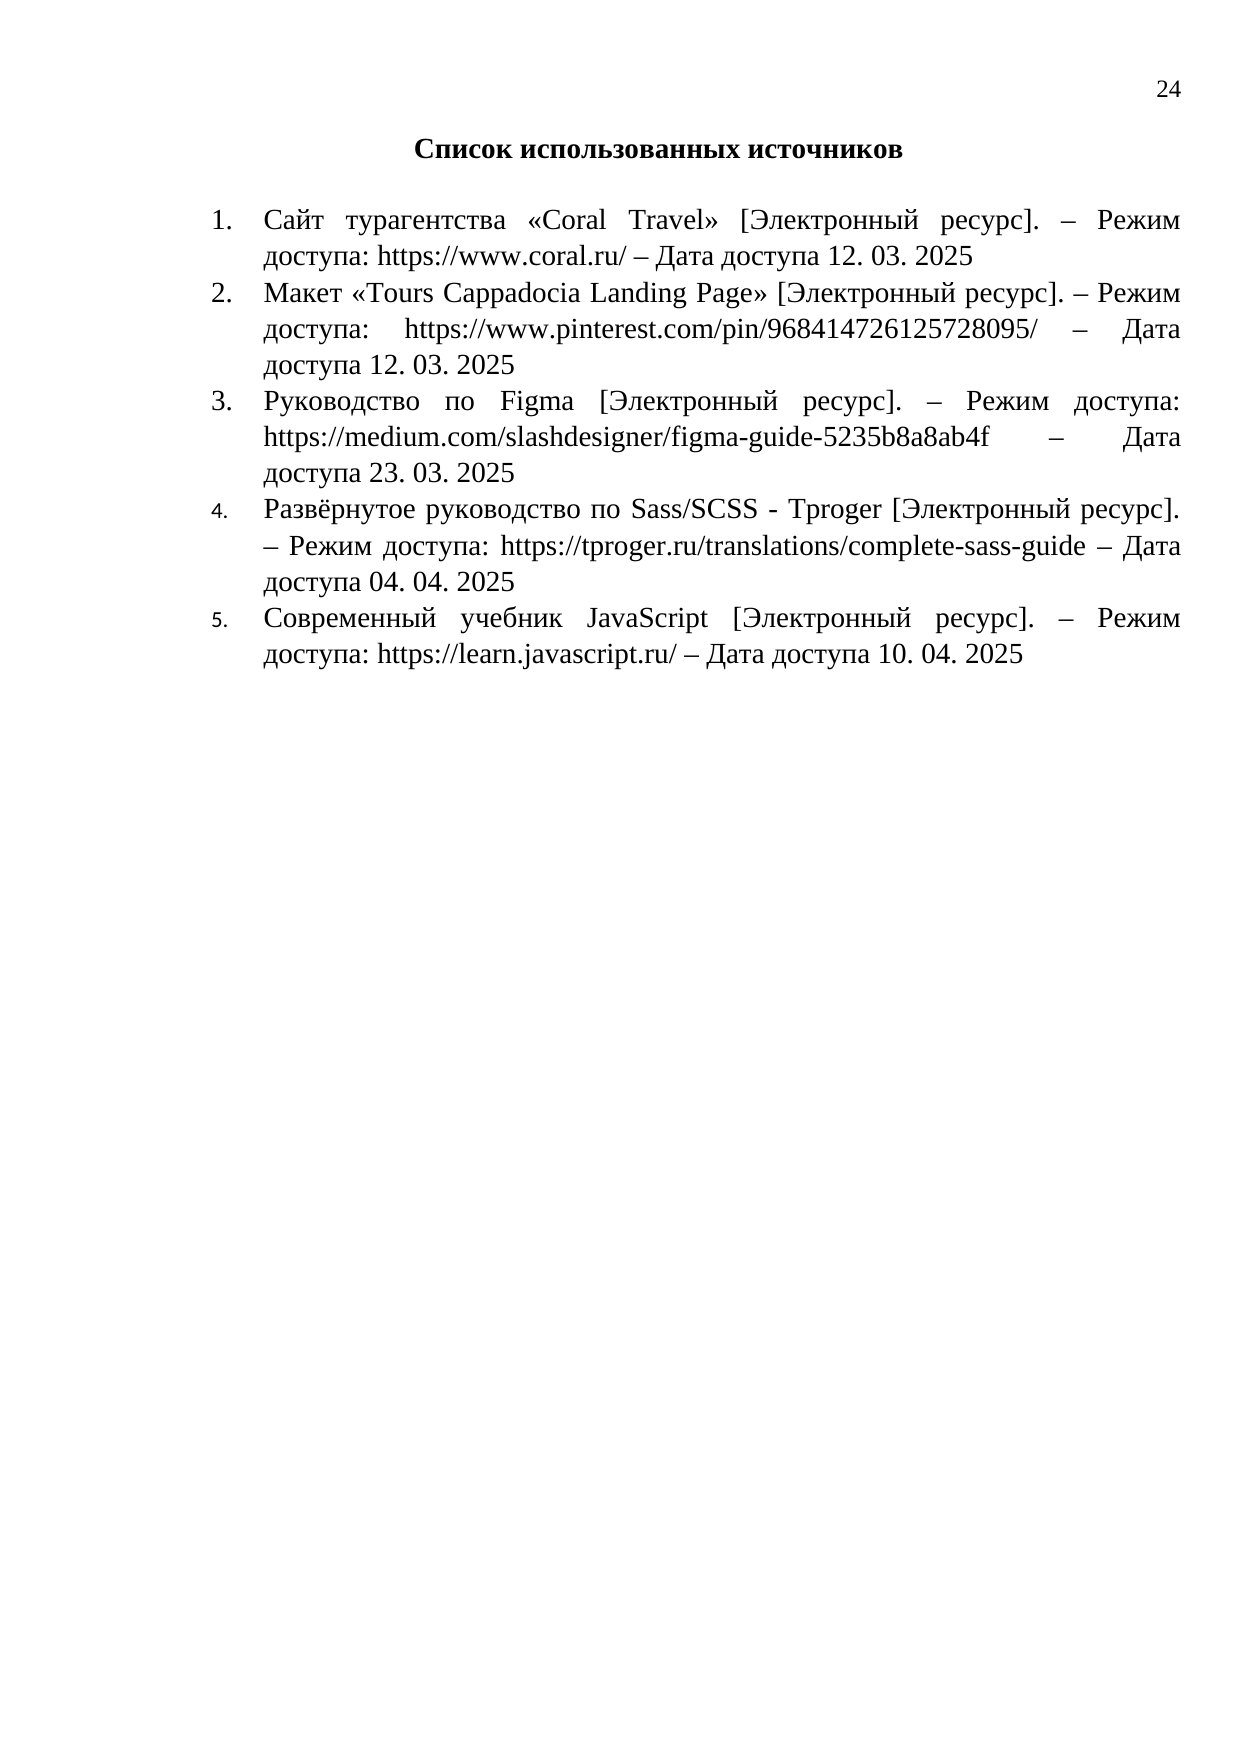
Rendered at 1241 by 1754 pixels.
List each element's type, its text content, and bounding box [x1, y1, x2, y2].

list Развёрнутое руководство по Sass/SCSS - Tproger [Электронный ресурс]. – Режим доступа: https://tproger.ru/translations/complete-sass-guide – Дата доступа 04. 04. 2025 [211, 492, 1181, 597]
list Список использованных источников [136, 131, 1181, 165]
list Современный учебник JavaScript [Электронный ресурс]. – Режим доступа: https://learn.javascript.ru/ – Дата доступа 10. 04. 2025 [211, 600, 1181, 670]
list Макет «Tours Cappadocia Landing Page» [Электронный ресурс]. – Режим доступа: https://www.pinterest.com/pin/968414726125728095/ – Дата доступа 12. 03. 2025 [211, 275, 1181, 381]
list Сайт турагентства «Coral Travel» [Электронный ресурс]. – Режим доступа: https://www.coral.ru/ – Дата доступа 12. 03. 2025 [211, 202, 1181, 272]
list Руководство по Figma [Электронный ресурс]. – Режим доступа: https://medium.com/slashdesigner/figma-guide-5235b8a8ab4f – Дата доступа 23. 03. 2025 [211, 383, 1181, 489]
